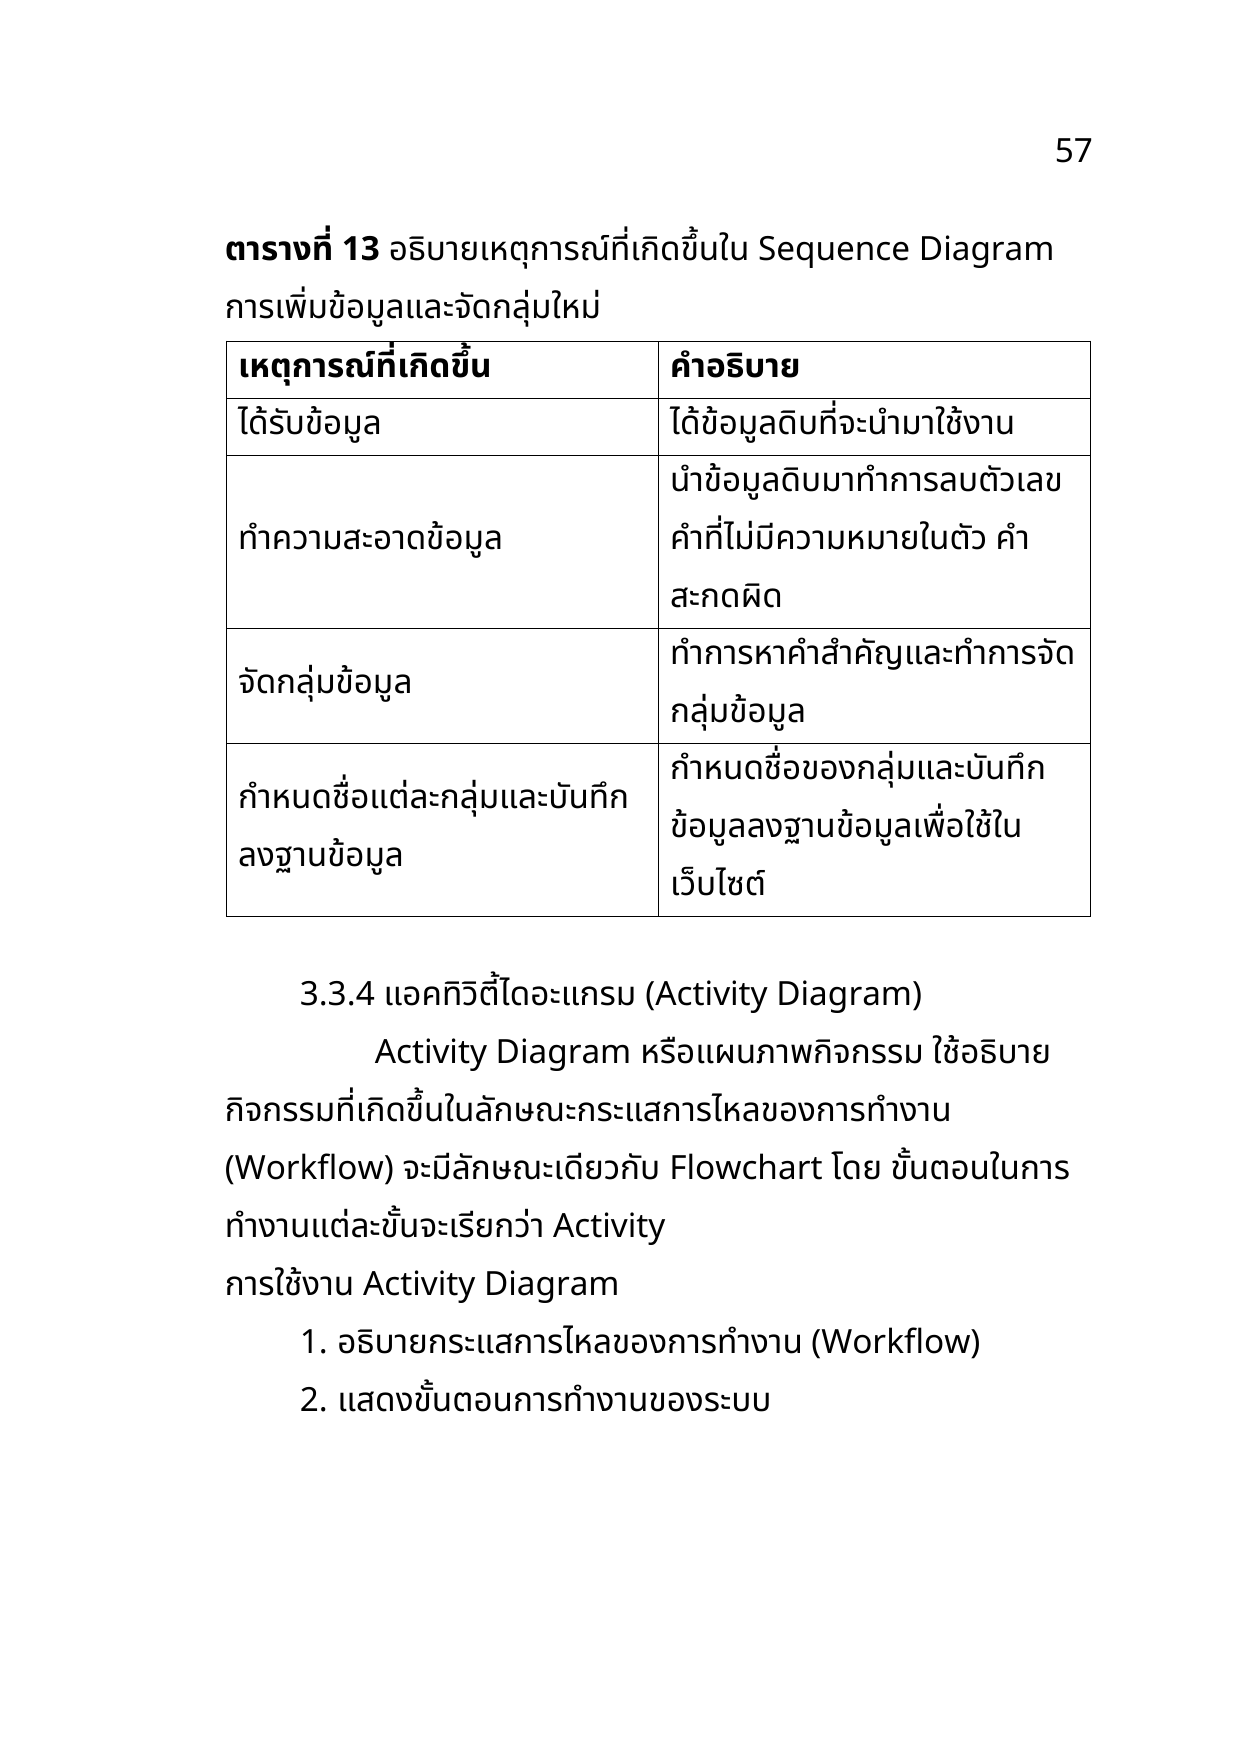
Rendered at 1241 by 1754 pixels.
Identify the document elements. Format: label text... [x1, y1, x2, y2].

table_header เหตุการณ์ที่เกิดขึ้น [227, 342, 658, 398]
table_cell กำหนดชื่อของกลุ่มและบันทึกข้อมูลลงฐานข้อมูลเพื่อใช้ในเว็บไซต์ [659, 744, 1090, 916]
list อธิบายกระแสการไหลของการทำงาน (Workflow) [299, 1318, 1092, 1368]
text ตารางที่ 13 อธิบายเหตุการณ์ที่เกิดขึ้นใน Sequence Diagram การเพิ่มข้อมูลและจัดกลุ่มใหม่ [224, 224, 1092, 333]
table_cell ทำการหาคำสำคัญและทำการจัดกลุ่มข้อมูล [659, 629, 1090, 743]
table_cell ได้ข้อมูลดิบที่จะนำมาใช้งาน [659, 399, 1090, 455]
table_header คำอธิบาย [659, 342, 1090, 398]
text Activity Diagram หรือแผนภาพกิจกรรม ใช้อธิบายกิจกรรมที่เกิดขึ้นในลักษณะกระแสการไหลของการทำงาน (Workflow) จะมีลักษณะเดียวกับ Flowchart โดย ขั้นตอนในการทำงานแต่ละขั้นจะเรียกว่า Activity [224, 1027, 1092, 1252]
table_cell จัดกลุ่มข้อมูล [227, 629, 658, 743]
text การใช้งาน Activity Diagram [224, 1260, 1092, 1310]
table_cell ได้รับข้อมูล [227, 399, 658, 455]
list แสดงขั้นตอนการทำงานของระบบ [299, 1376, 1092, 1427]
table_cell ทำความสะอาดข้อมูล [227, 456, 658, 628]
table_cell กำหนดชื่อแต่ละกลุ่มและบันทึกลงฐานข้อมูล [227, 744, 658, 916]
table_cell นำข้อมูลดิบมาทำการลบตัวเลข คำที่ไม่มีความหมายในตัว คำสะกดผิด [659, 456, 1090, 628]
text 3.3.4 แอคทิวิตี้ไดอะแกรม (Activity Diagram) [224, 969, 1092, 1020]
